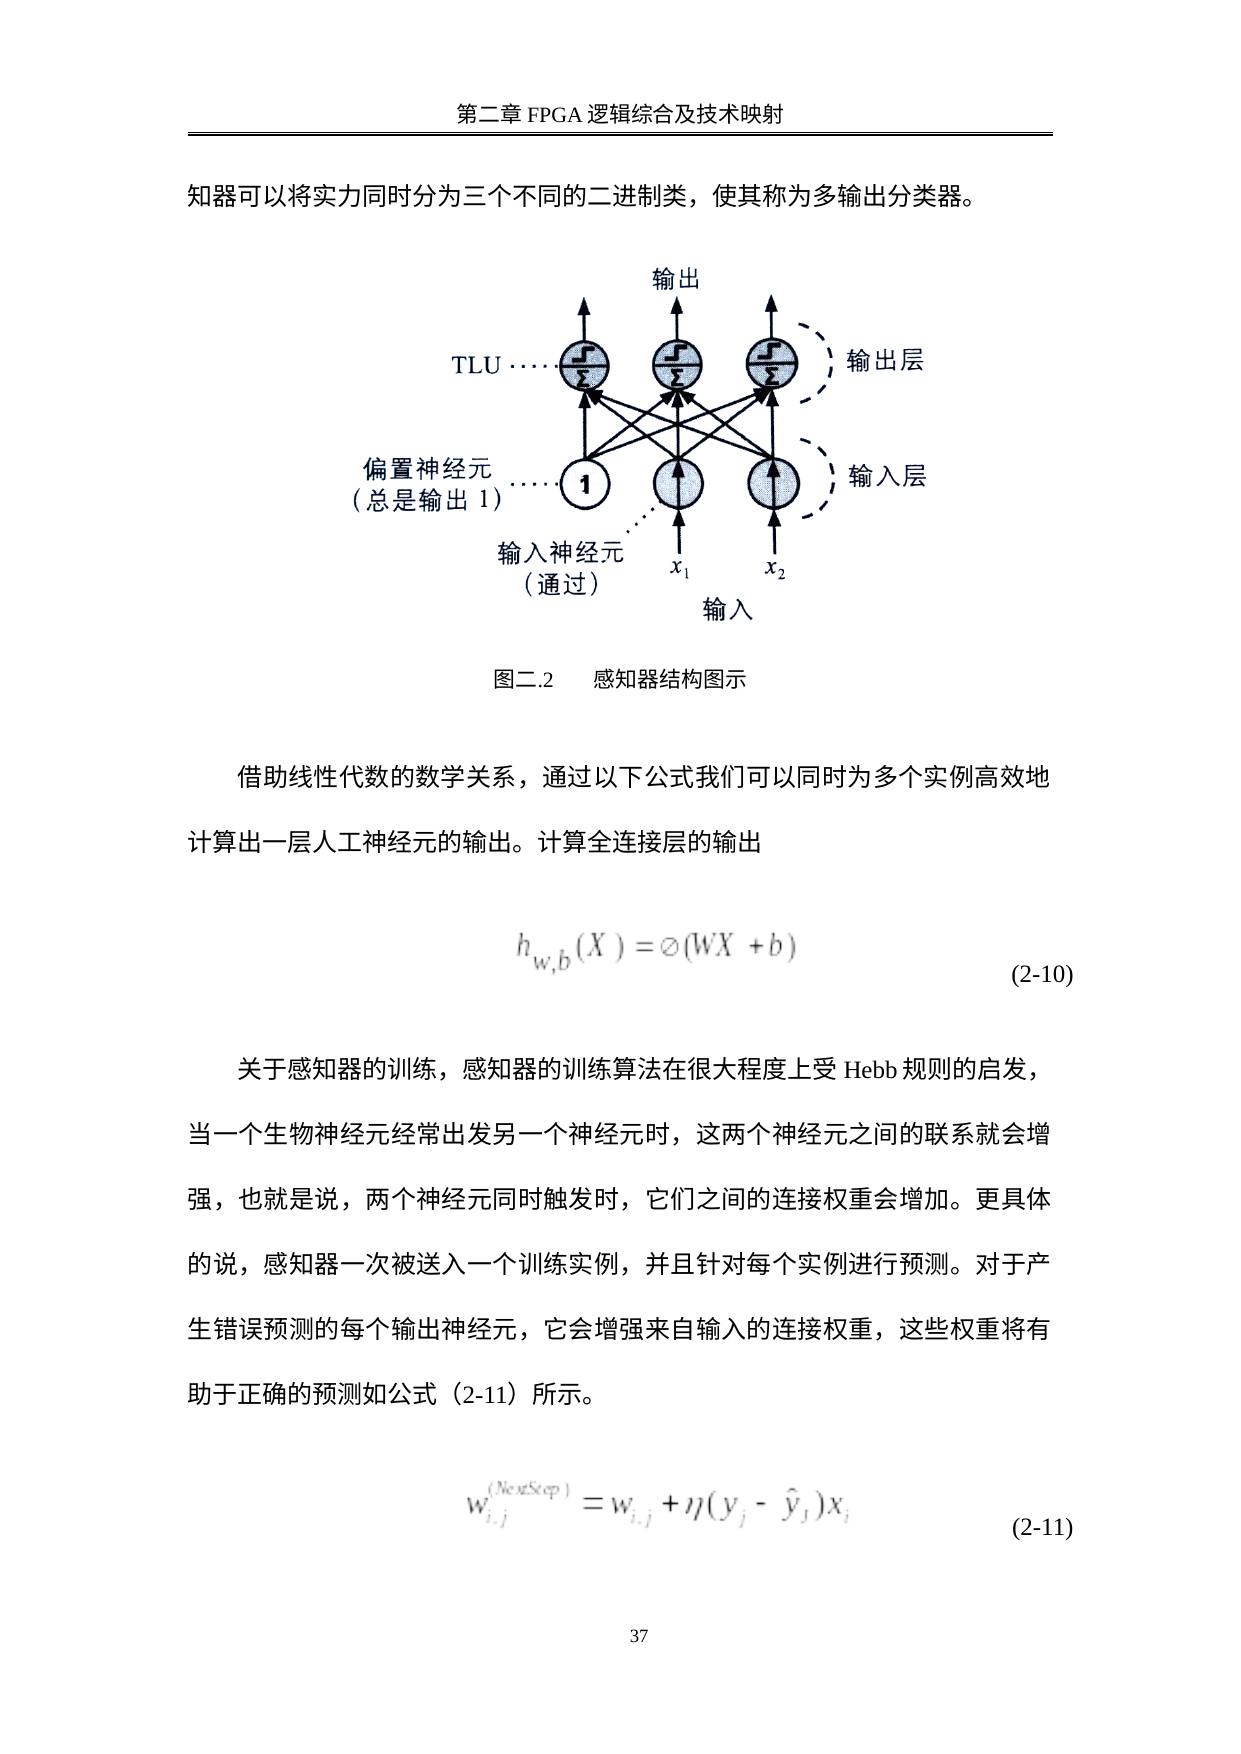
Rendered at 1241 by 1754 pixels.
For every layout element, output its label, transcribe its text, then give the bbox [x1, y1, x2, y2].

text (2-10) [187, 905, 1053, 1003]
text 关于感知器的训练，感知器的训练算法在很大程度上受Hebb规则的启发，当一个生物神经元经常出发另一个神经元时，这两个神经元之间的联系就会增强，也就是说，两个神经元同时触发时，它们之间的连接权重会增加。更具体的说，感知器一次被送入一个训练实例，并且针对每个实例进行预测。对于产生错误预测的每个输出神经元，它会增强来自输入的连接权重，这些权重将有助于正确的预测如公式（2-11）所示。 [187, 1035, 1053, 1425]
text (2-11) [187, 1458, 1053, 1555]
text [187, 162, 1053, 227]
text 感知器结构图示 [187, 662, 1053, 694]
picture [345, 259, 946, 634]
text 借助线性代数的数学关系，通过以下公式我们可以同时为多个实例高效地计算出一层人工神经元的输出。计算全连接层的输出 [187, 743, 1053, 873]
